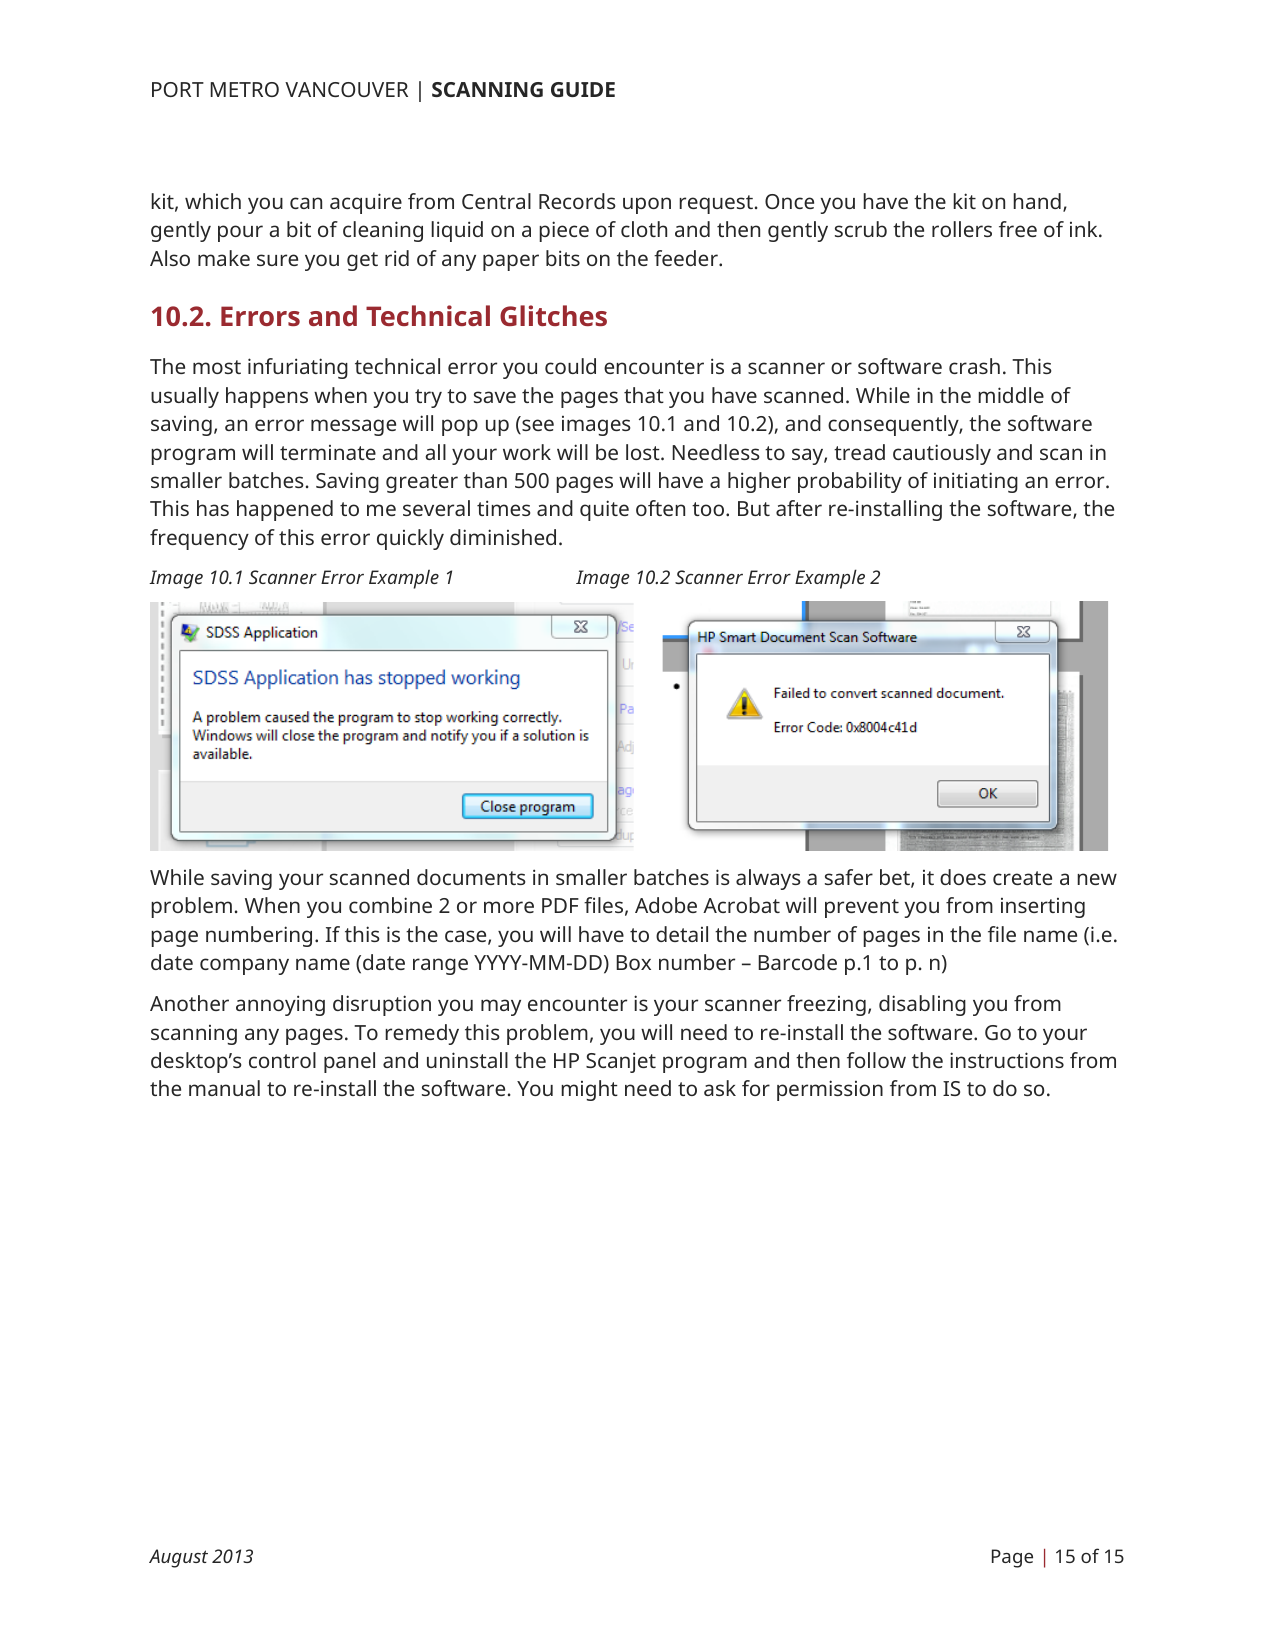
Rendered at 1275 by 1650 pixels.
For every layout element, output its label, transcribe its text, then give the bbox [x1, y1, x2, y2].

text The most infuriating technical error you could encounter is a scanner or software crash. This usually happens when you try to save the pages that you have scanned. While in the middle of saving, an error message will pop up (see images 10.1 and 10.2), and consequently, the software program will terminate and all your work will be lost. Needless to say, tread cautiously and scan in smaller batches. Saving greater than 500 pages will have a higher probability of initiating an error. This has happened to me several times and quite often too. But after re-installing the software, the frequency of this error quickly diminished. [150, 352, 1125, 551]
picture [662, 601, 1109, 851]
text Another annoying disruption you may encounter is your scanner freezing, disabling you from scanning any pages. To remedy this problem, you will need to re-install the software. Go to your desktop’s control panel and uninstall the HP Scanjet program and then follow the instructions from the manual to re-install the software. You might need to ask for permission from IS to do so. [150, 989, 1125, 1103]
picture [150, 602, 634, 851]
text Image 10.1 Scanner Error Example 1 Image 10.2 Scanner Error Example 2 [150, 564, 1125, 589]
text While saving your scanned documents in smaller batches is always a safer bet, it does create a new problem. When you combine 2 or more PDF files, Adobe Acrobat will prevent you from inserting page numbering. If this is the case, you will have to detail the number of pages in the file name (i.e. date company name (date range YYYY-MM-DD) Box number – Barcode p.1 to p. n) [150, 863, 1125, 977]
subtitle 10.2. Errors and Technical Glitches [150, 297, 1125, 334]
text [150, 187, 1125, 272]
